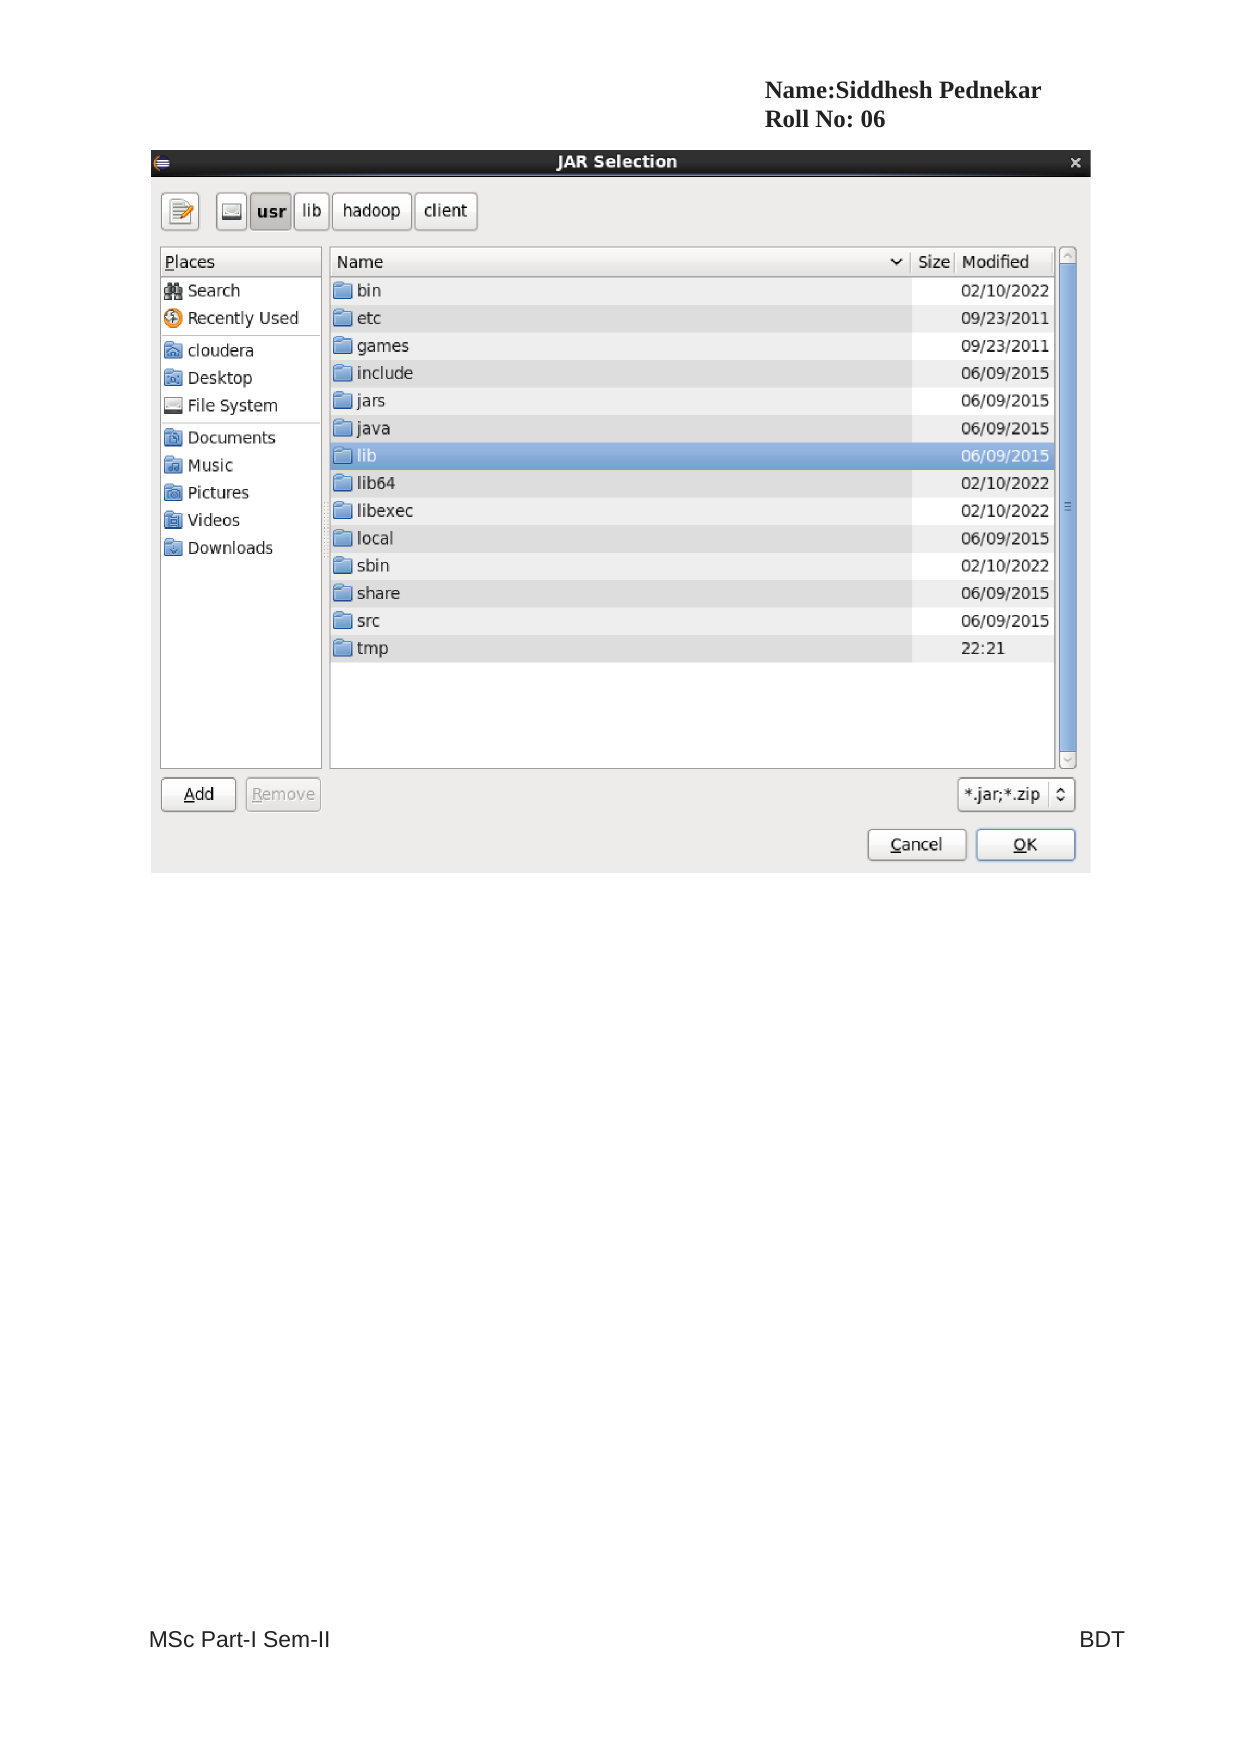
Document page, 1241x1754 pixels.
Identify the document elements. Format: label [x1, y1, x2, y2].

picture [150, 150, 1091, 873]
